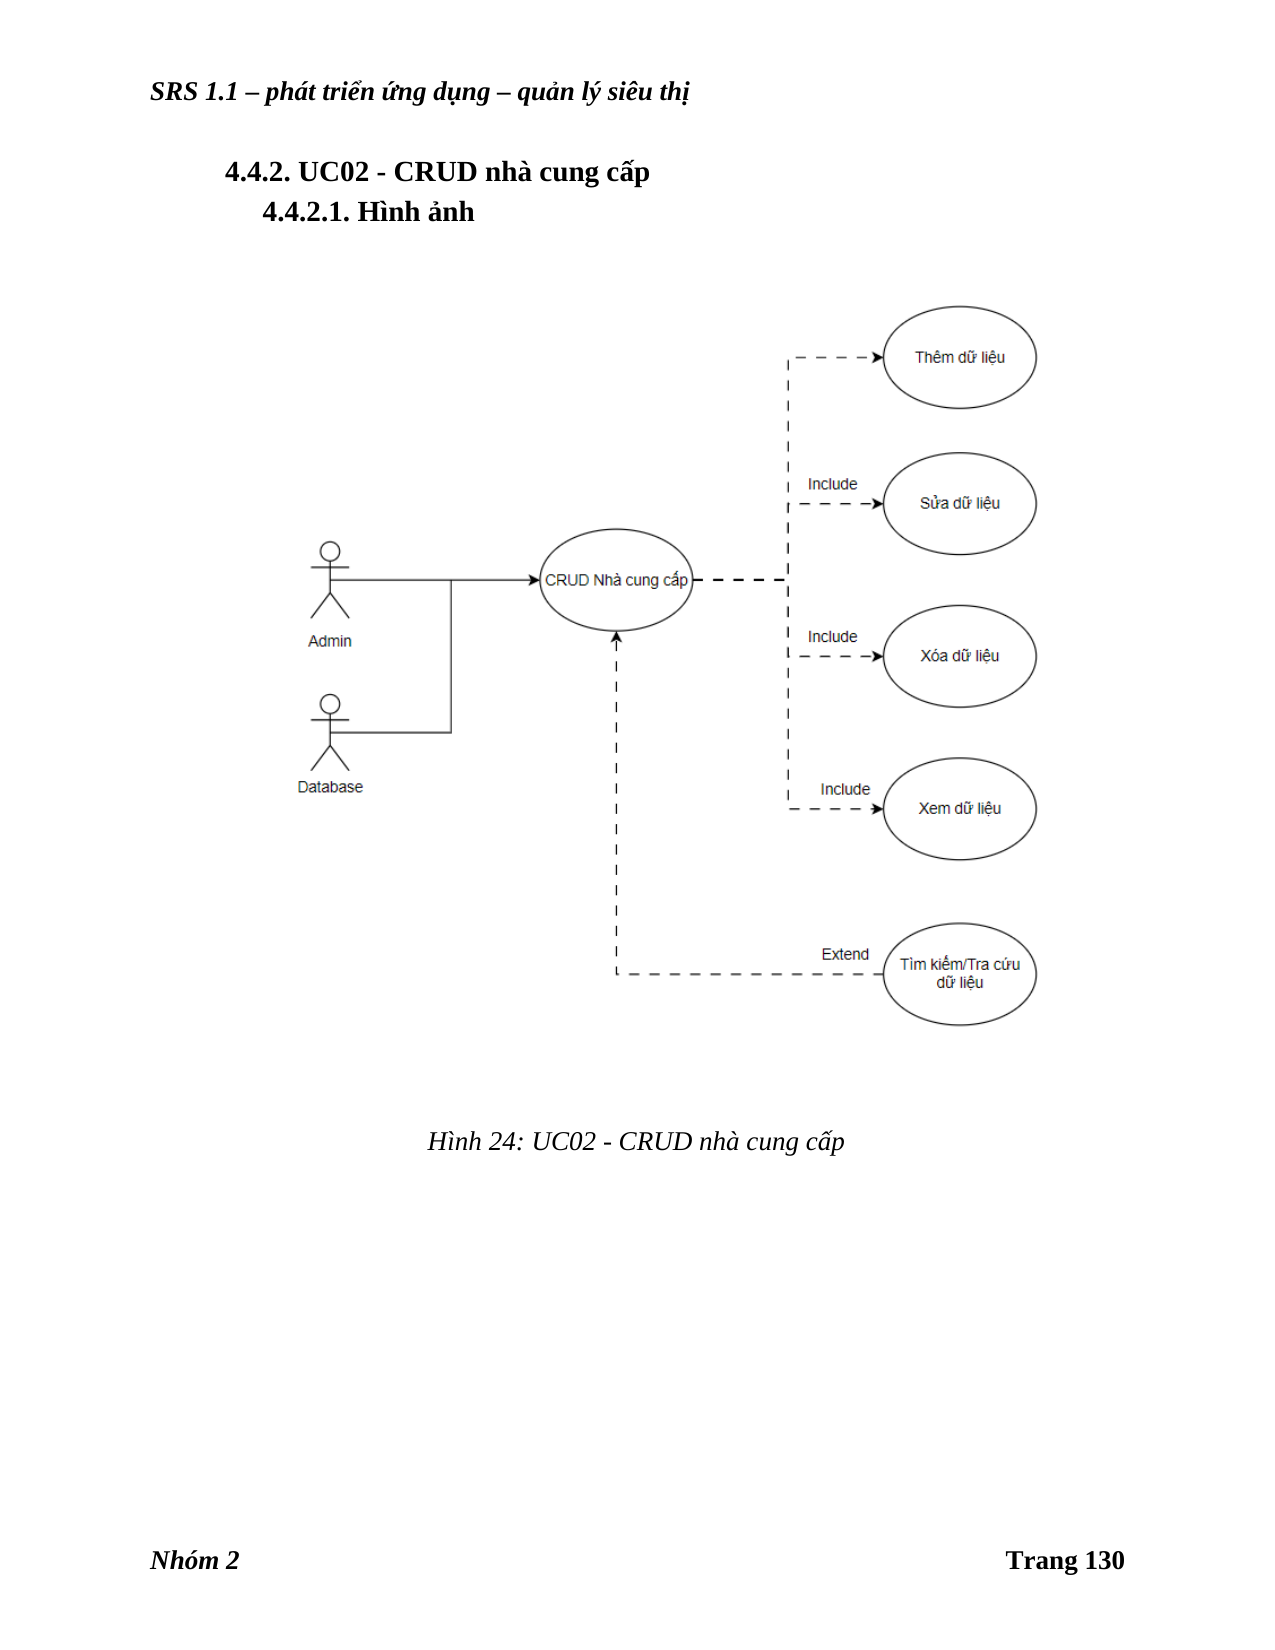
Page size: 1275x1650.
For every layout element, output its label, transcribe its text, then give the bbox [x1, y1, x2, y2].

subtitle UC02 - CRUD nhà cung cấp [225, 154, 1125, 188]
subtitle Hình ảnh [262, 194, 1125, 228]
text Hình 24: UC02 - CRUD nhà cung cấp [150, 1125, 1125, 1156]
picture [150, 277, 1125, 1057]
